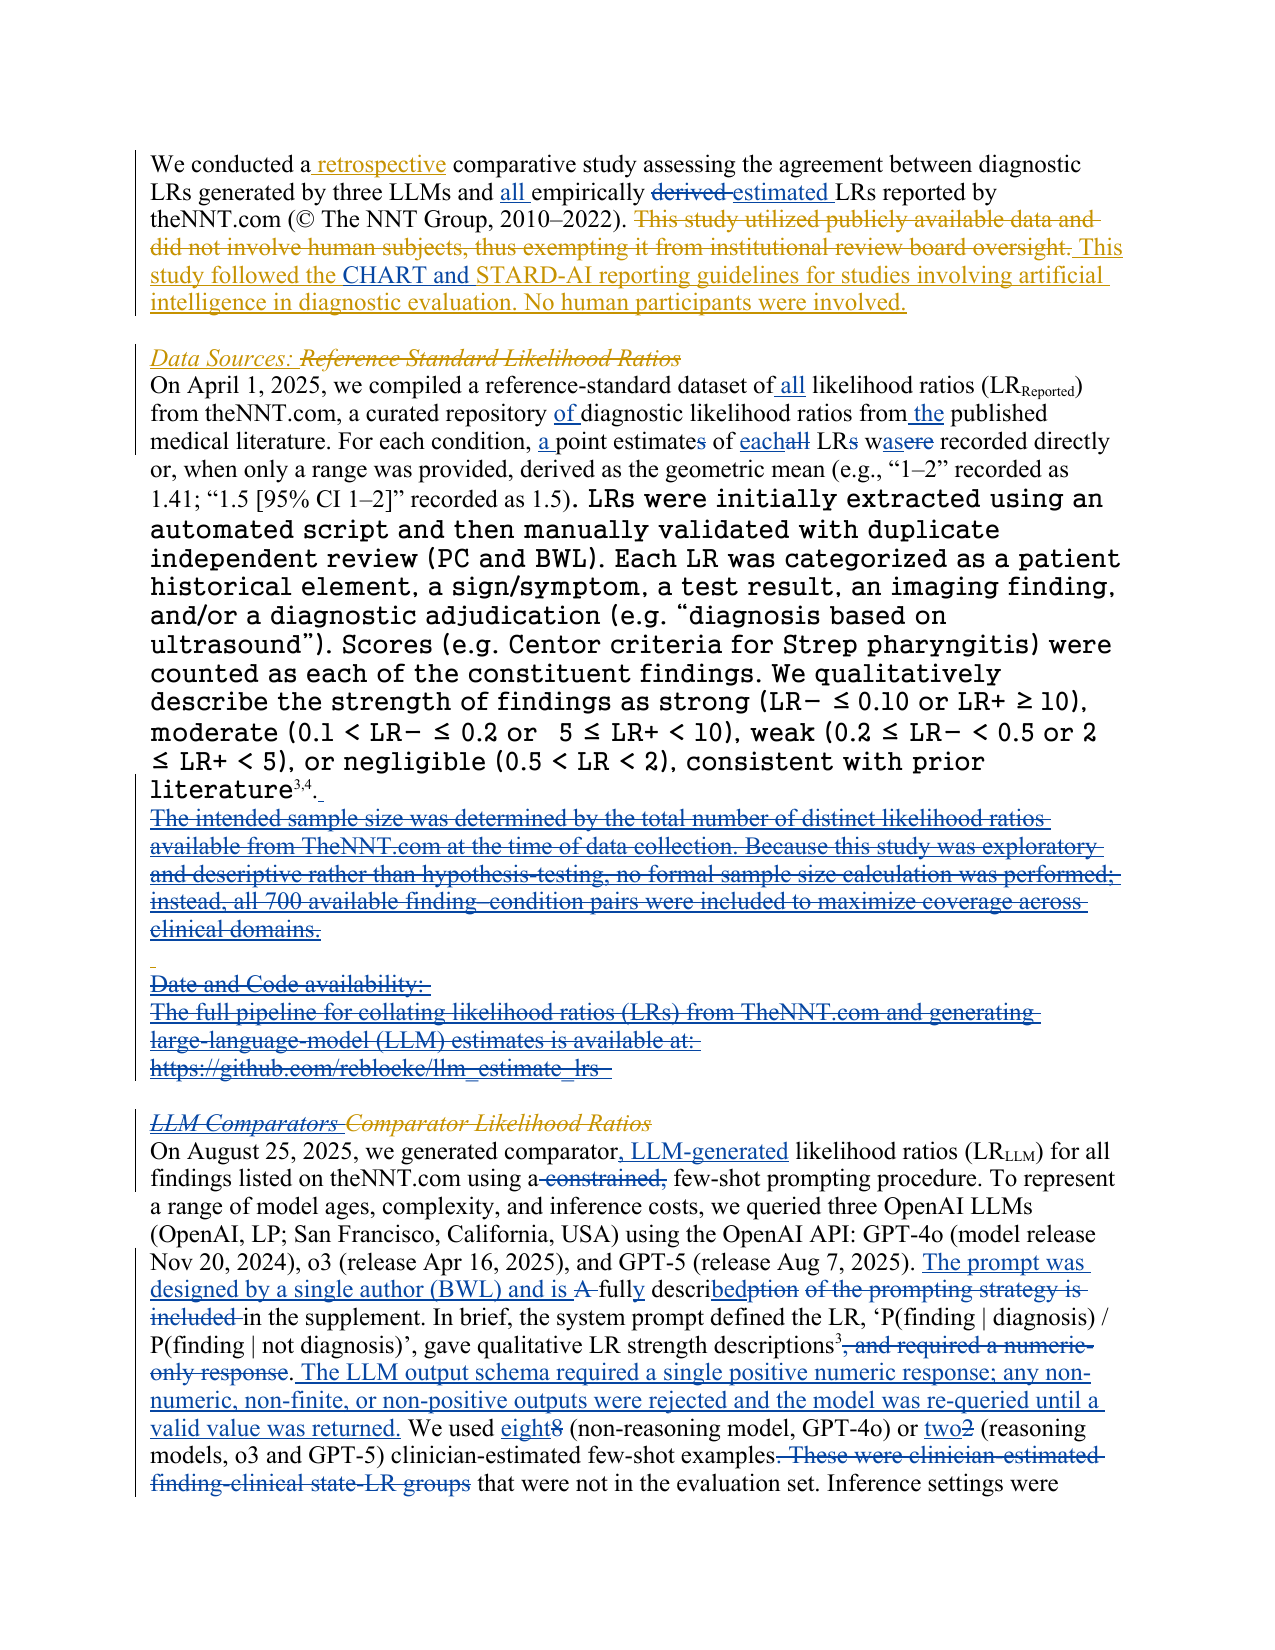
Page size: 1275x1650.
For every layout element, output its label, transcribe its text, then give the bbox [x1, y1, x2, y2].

text We conducted a comparative study assessing the agreement between diagnostic LRs generated by three LLMs and empirically LRs reported by theNNT.com (© The NNT Group, 2010–2022). [150, 150, 1125, 316]
text On April 1, 2025, we compiled a reference-standard dataset of likelihood ratios (LRReported) from theNNT.com, a curated repository diagnostic likelihood ratios from published medical literature. For each condition, point estimate of LR w recorded directly or, when only a range was provided, derived as the geometric mean (e.g., “1–2” recorded as 1.41; “1.5 [95% CI 1–2]” recorded as 1.5). LRs were initially extracted using an automated script and then manually validated with duplicate independent review (PC and BWL). Each LR was categorized as a patient historical element, a sign/symptom, a test result, an imaging finding, and/or a diagnostic adjudication (e.g. “diagnosis based on ultrasound”). Scores (e.g. Centor criteria for Strep pharyngitis) were counted as each of the constituent findings. We qualitatively describe the strength of findings as strong (LR- ≤ 0.10 or LR+ ≥ 10), moderate (0.1 < LR- ≤ 0.2 or 5 ≤ LR+ < 10), weak (0.2 ≤ LR- < 0.5 or 2 ≤ LR+ < 5), or negligible (0.5 < LR < 2), consistent with prior literature3,4. [150, 372, 1125, 804]
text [150, 1137, 1125, 1497]
